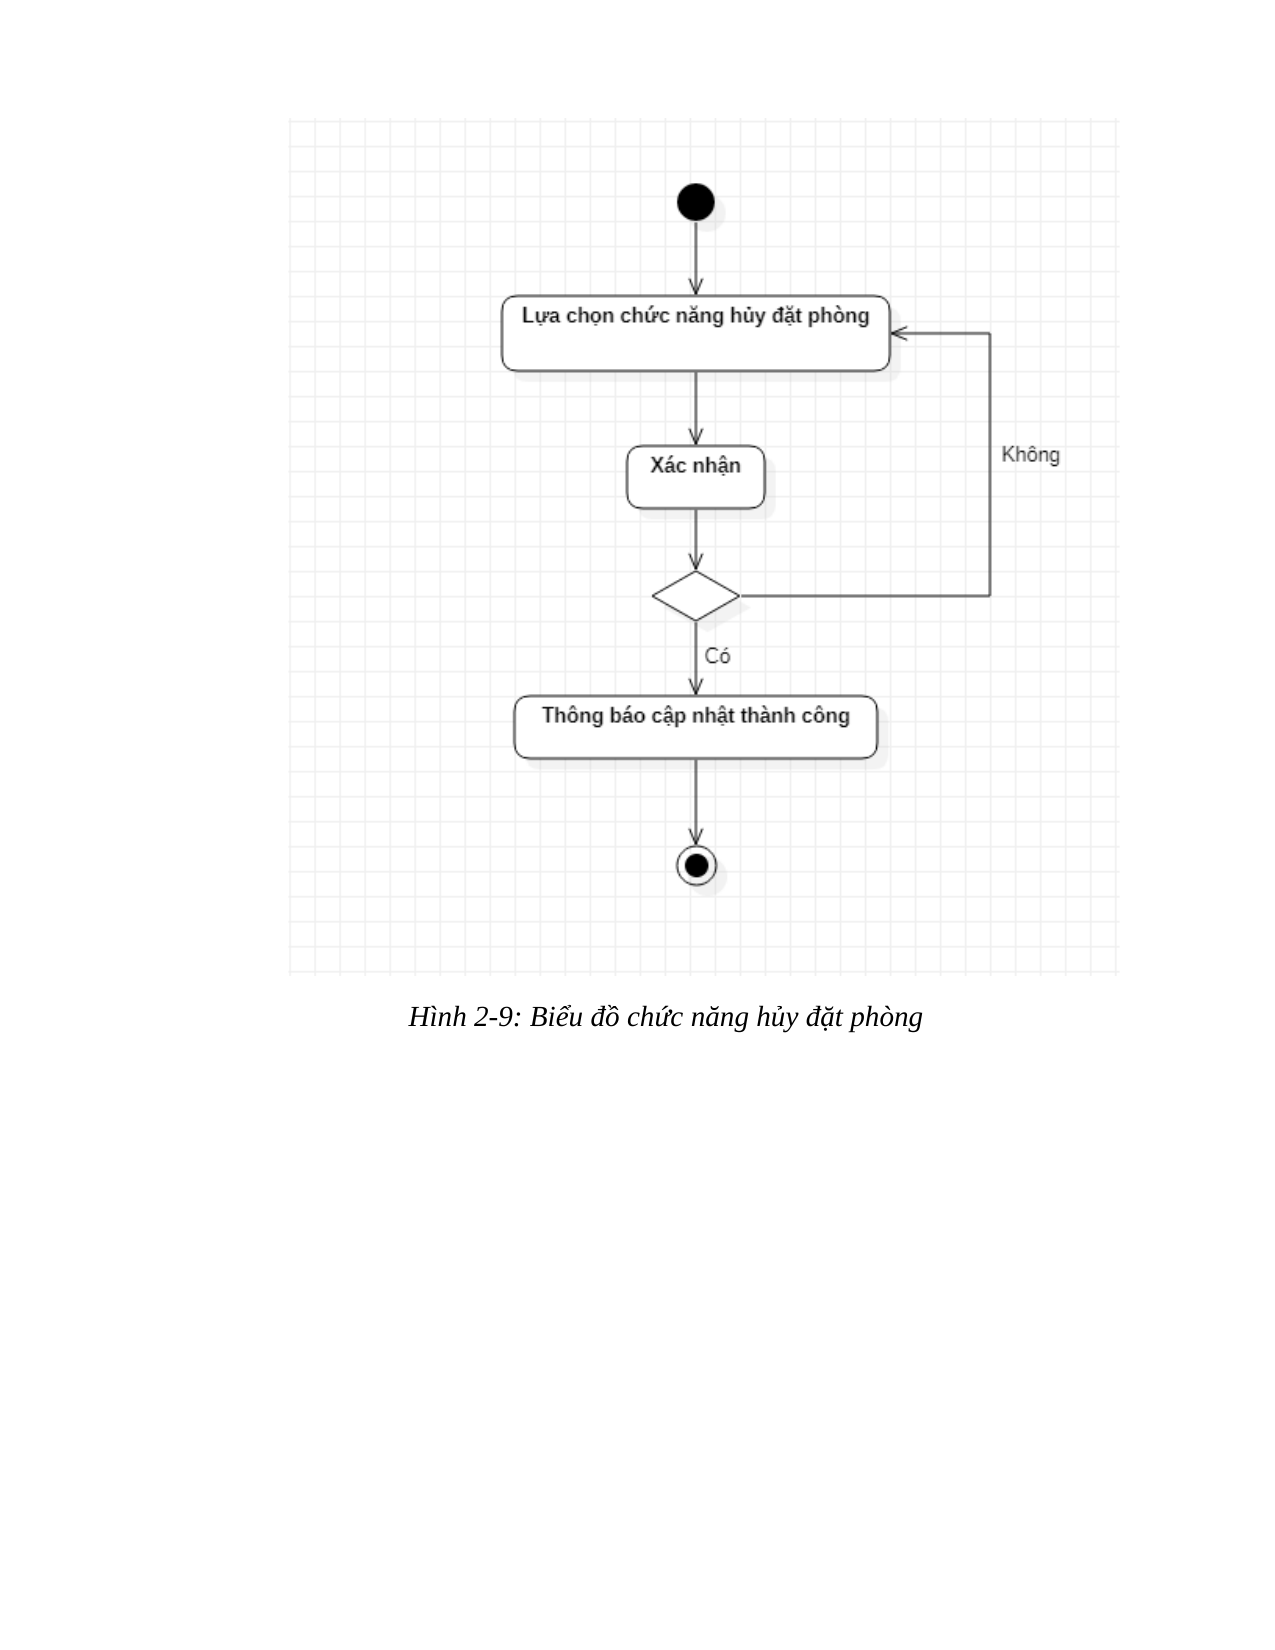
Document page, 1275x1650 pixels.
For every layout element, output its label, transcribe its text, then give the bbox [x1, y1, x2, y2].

picture [288, 118, 1120, 976]
text Hình 2-9: Biểu đồ chức năng hủy đặt phòng [177, 999, 1157, 1032]
